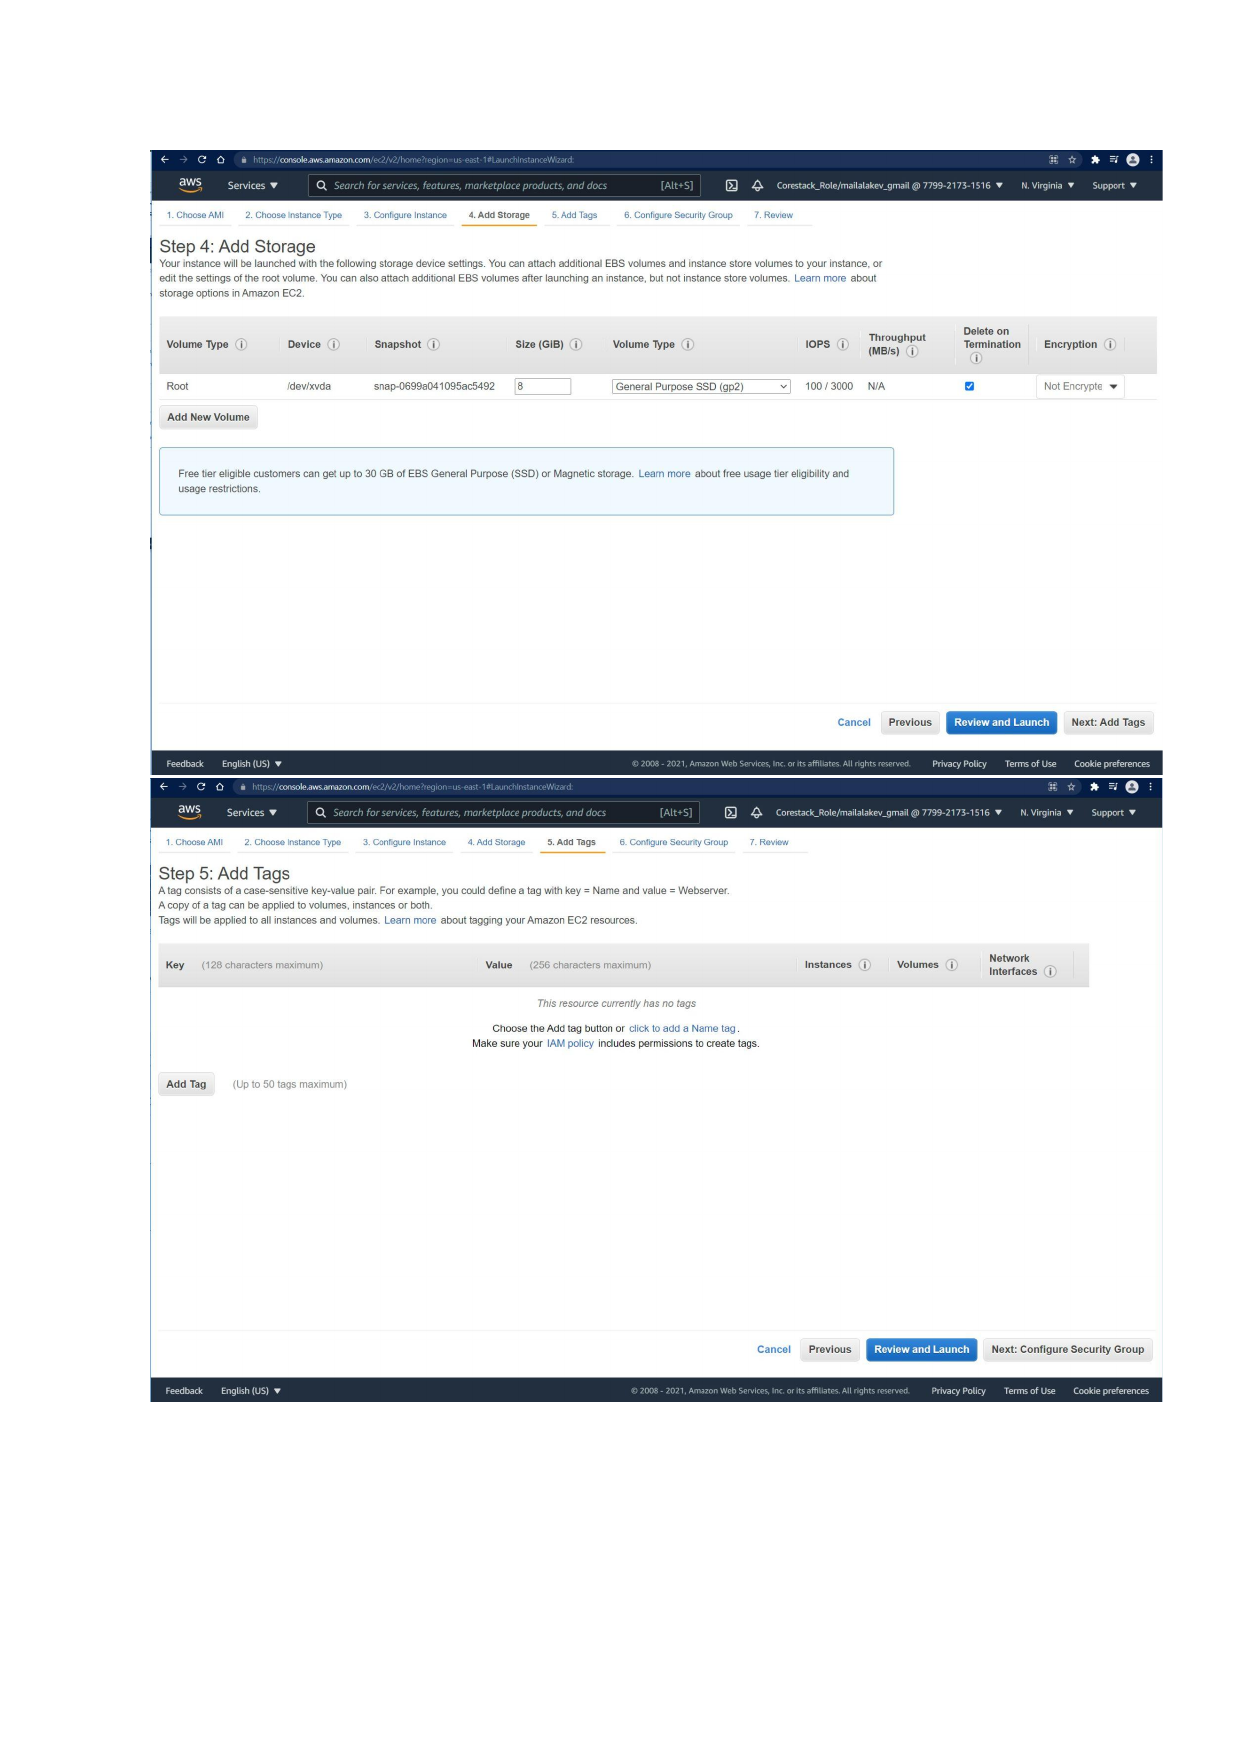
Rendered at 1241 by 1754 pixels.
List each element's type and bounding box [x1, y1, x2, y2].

picture [150, 150, 1163, 775]
picture [150, 778, 1163, 1402]
